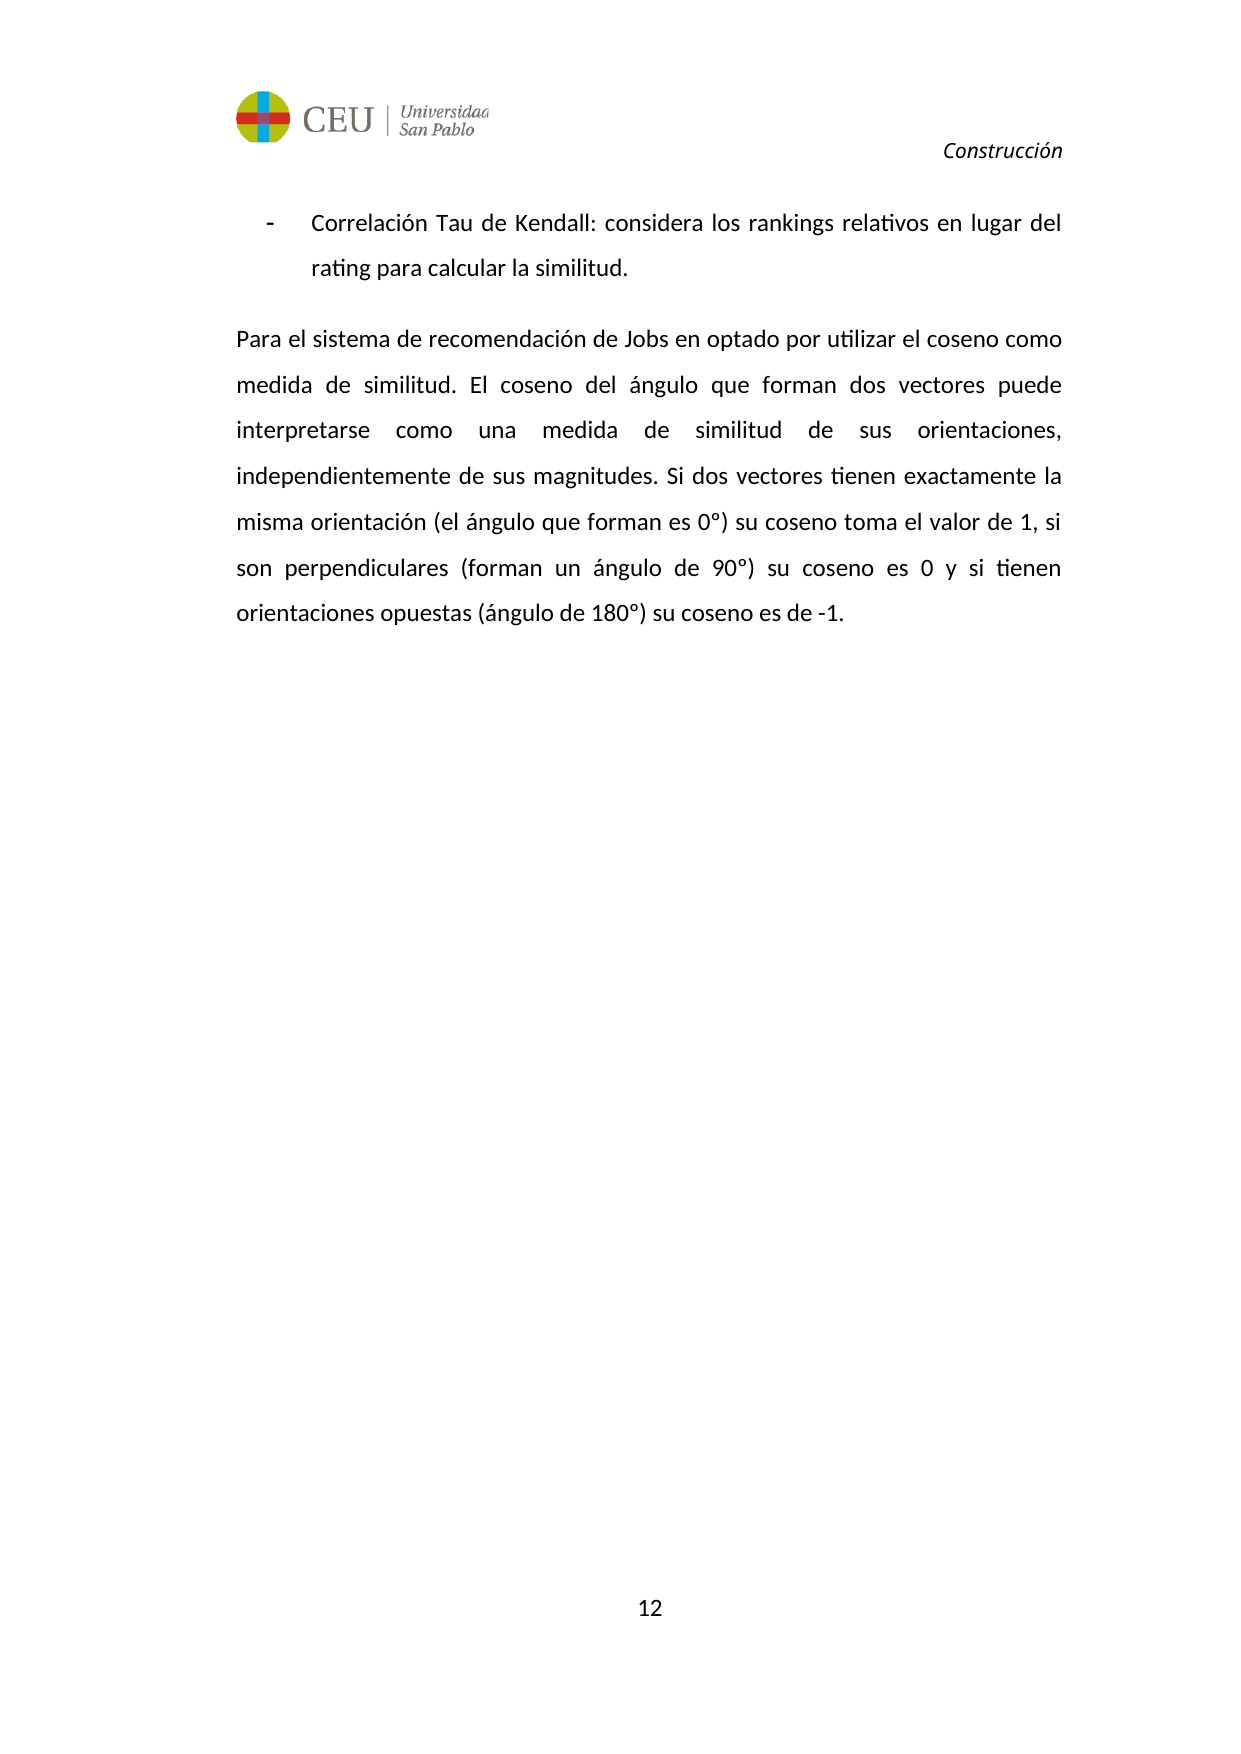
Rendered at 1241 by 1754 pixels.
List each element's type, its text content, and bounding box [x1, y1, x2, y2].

list Correlación Tau de Kendall: considera los rankings relativos en lugar del rating para calcular la similitud. [266, 207, 1063, 283]
picture [235, 89, 489, 143]
text Para el sistema de recomendación de Jobs en optado por utilizar el coseno como medida de similitud. El coseno del ángulo que forman dos vectores puede interpretarse como una medida de similitud de sus orientaciones, independientemente de sus magnitudes. Si dos vectores tienen exactamente la misma orientación (el ángulo que forman es 0º) su coseno toma el valor de 1, si son perpendiculares (forman un ángulo de 90º) su coseno es 0 y si tienen orientaciones opuestas (ángulo de 180º) su coseno es de -1. [236, 323, 1063, 628]
